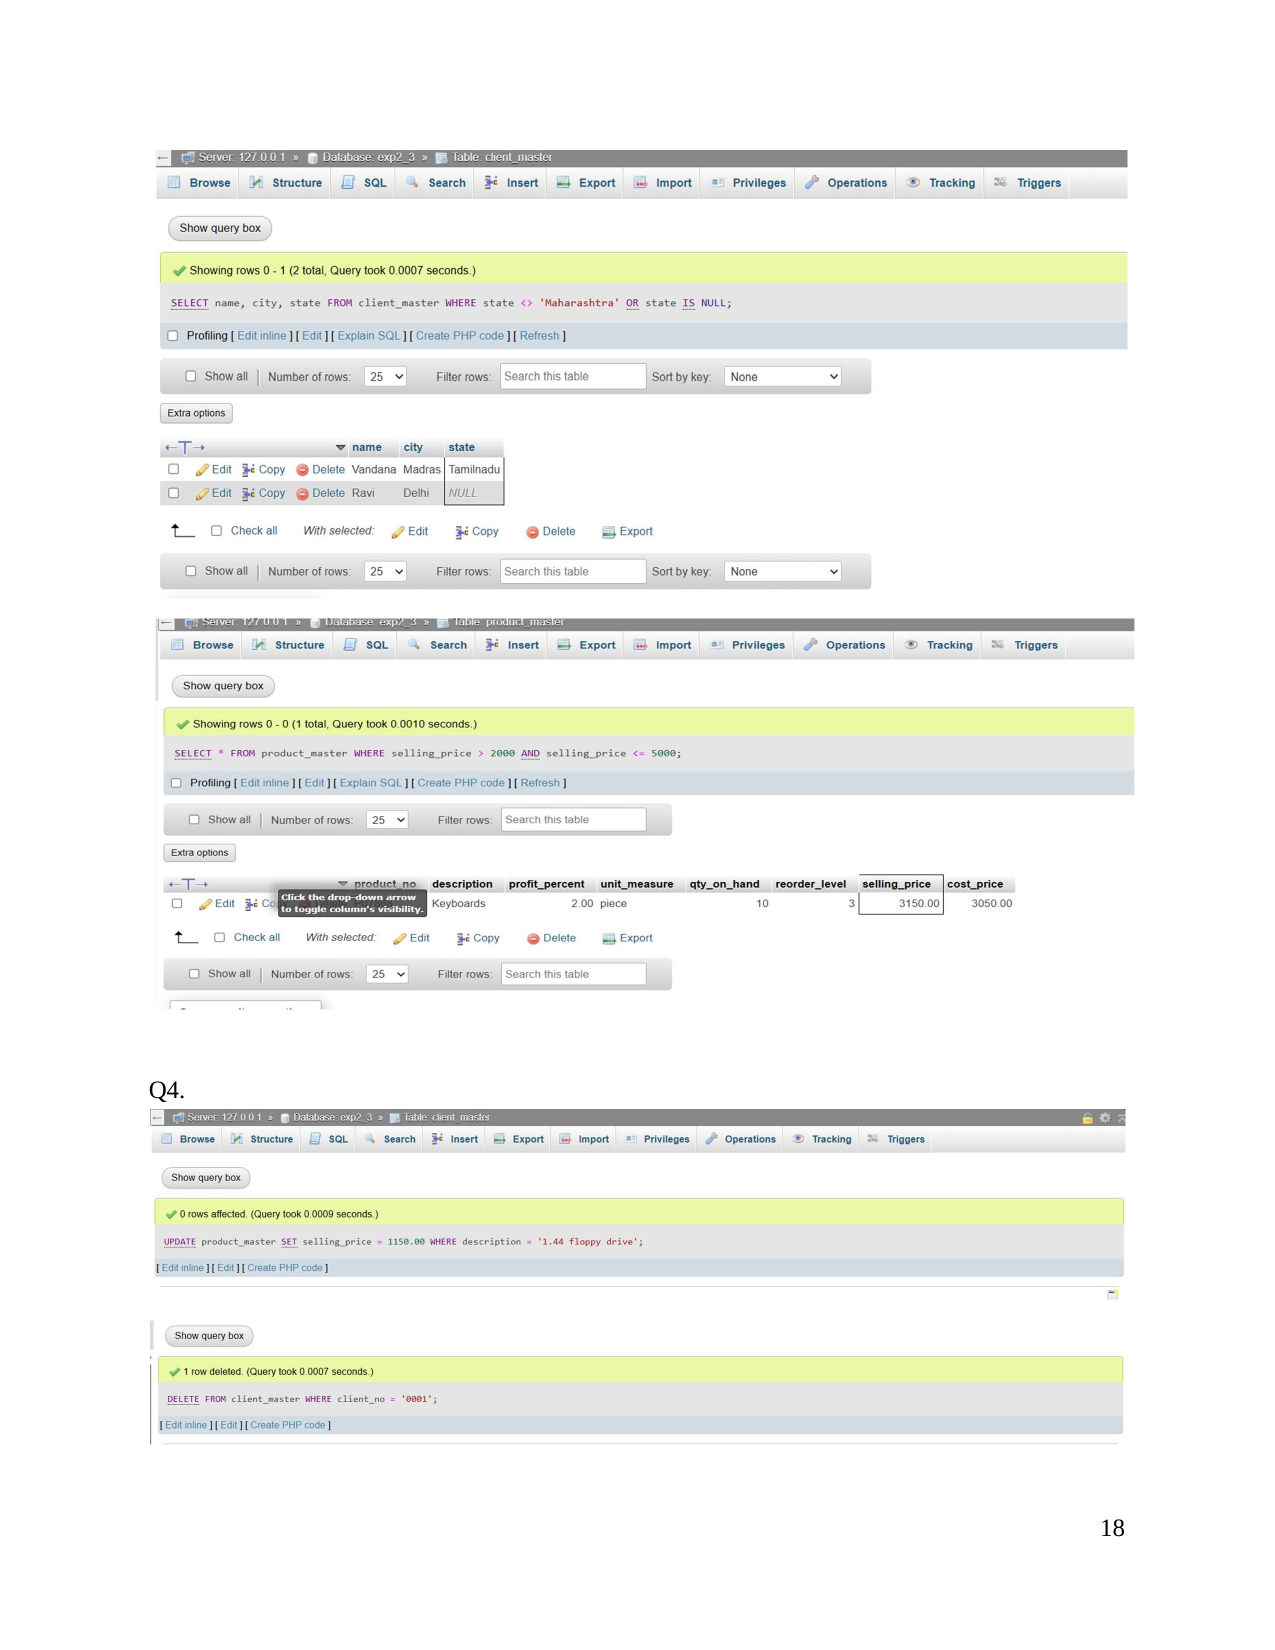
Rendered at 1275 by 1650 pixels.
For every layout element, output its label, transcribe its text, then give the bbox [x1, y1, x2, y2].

text Q4. [148, 1075, 1161, 1104]
picture [149, 1320, 1126, 1445]
picture [155, 149, 1128, 599]
picture [155, 618, 1135, 1010]
picture [149, 1108, 1126, 1300]
